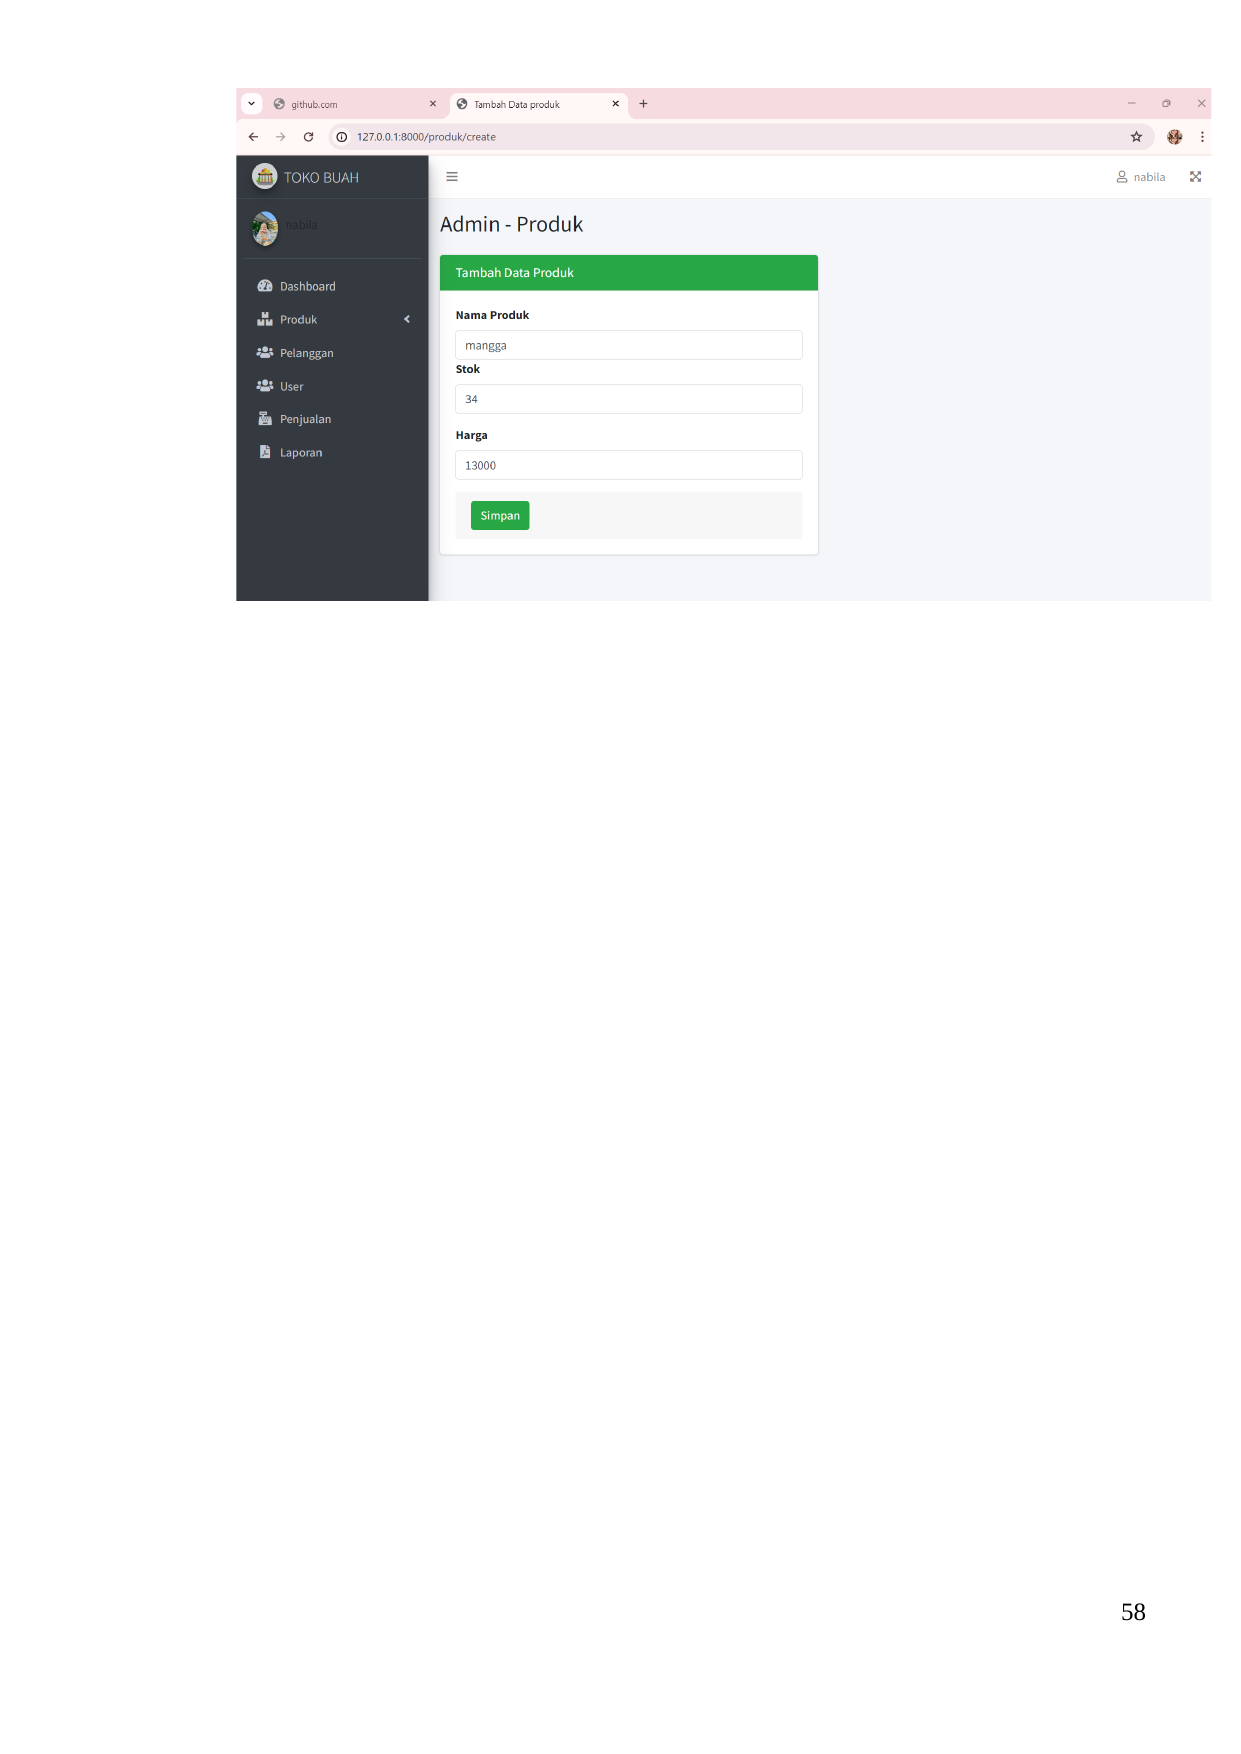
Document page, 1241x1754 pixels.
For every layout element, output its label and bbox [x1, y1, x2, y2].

picture [236, 88, 1212, 601]
